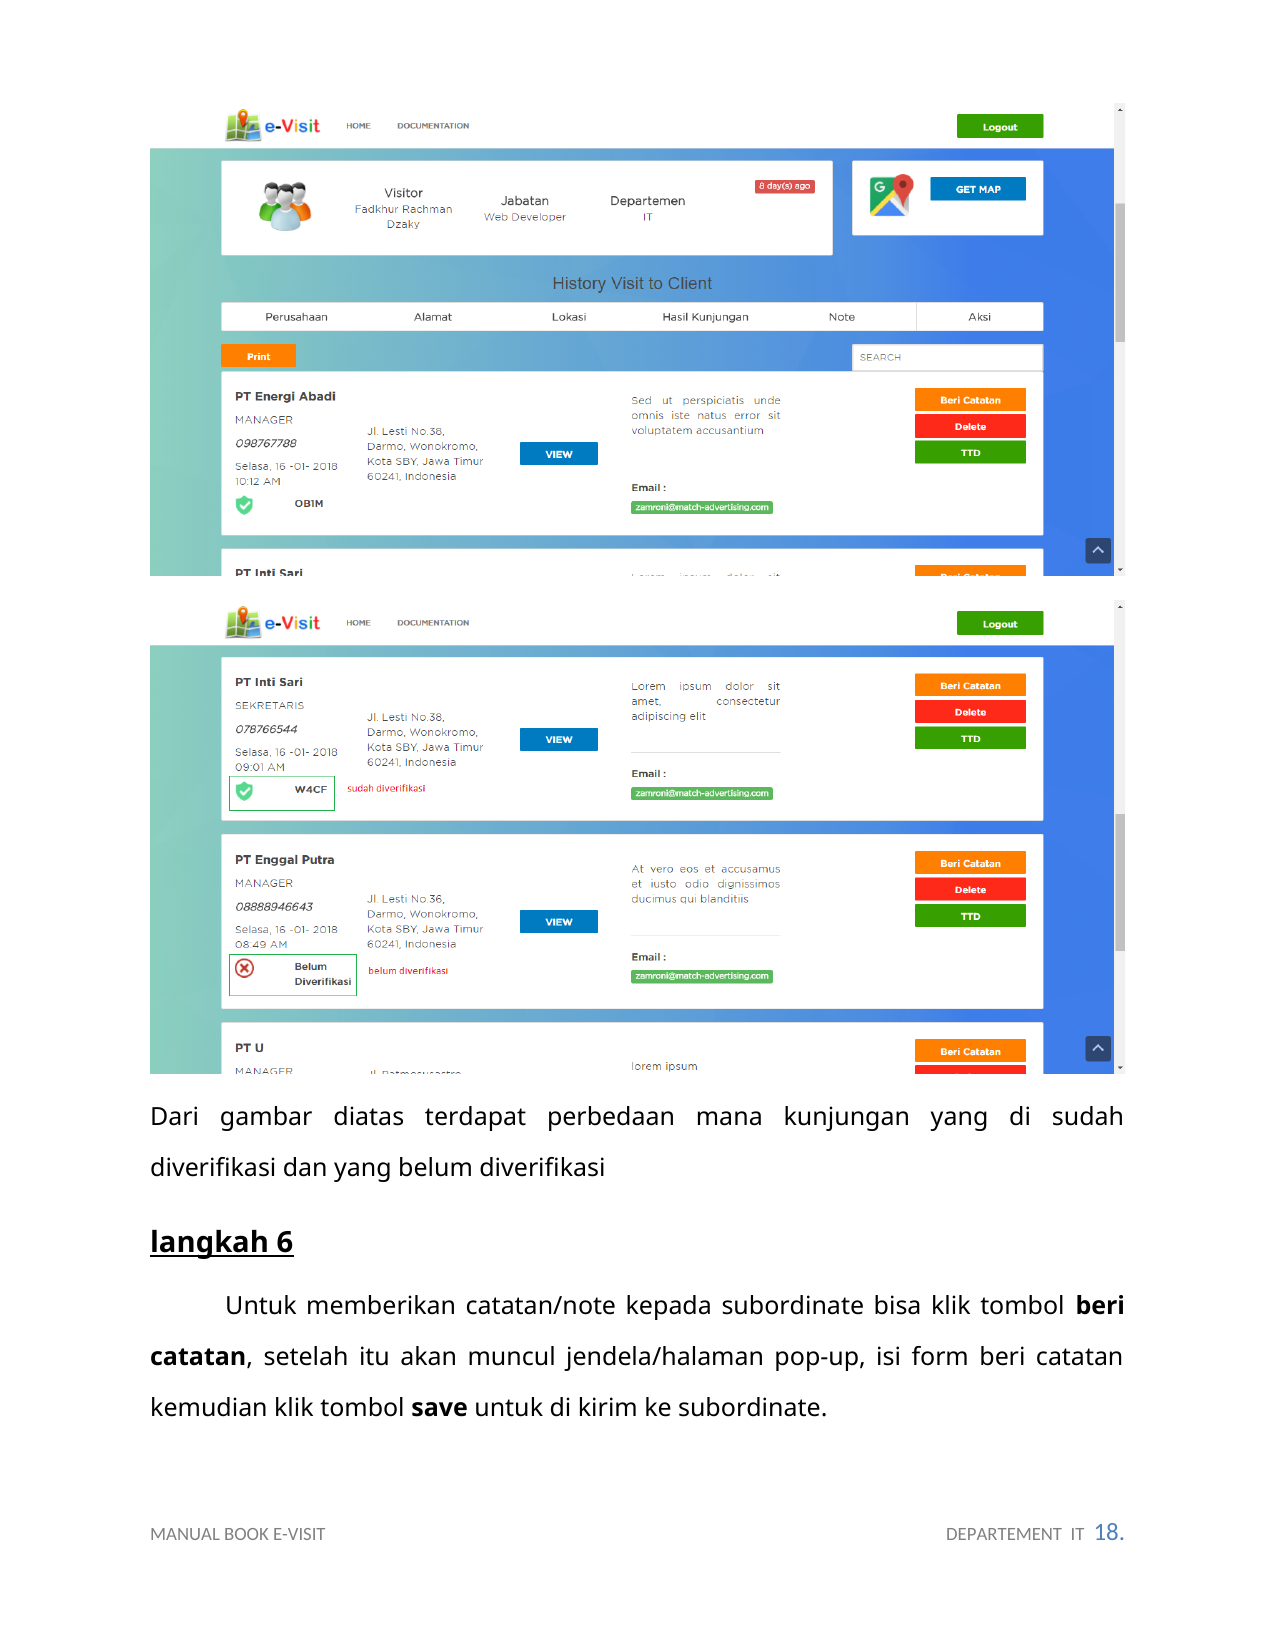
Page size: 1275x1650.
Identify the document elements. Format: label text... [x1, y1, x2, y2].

text Untuk memberikan catatan/note kepada subordinate bisa klik tombol beri catatan, setelah itu akan muncul jendela/halaman pop-up, isi form beri catatan kemudian klik tombol save untuk di kirim ke subordinate. [150, 1287, 1125, 1424]
picture [150, 103, 1125, 576]
picture [150, 600, 1125, 1074]
text Dari gambar diatas terdapat perbedaan mana kunjungan yang di sudah diverifikasi dan yang belum diverifikasi [150, 1098, 1125, 1183]
text langkah 6 [150, 1221, 1125, 1261]
